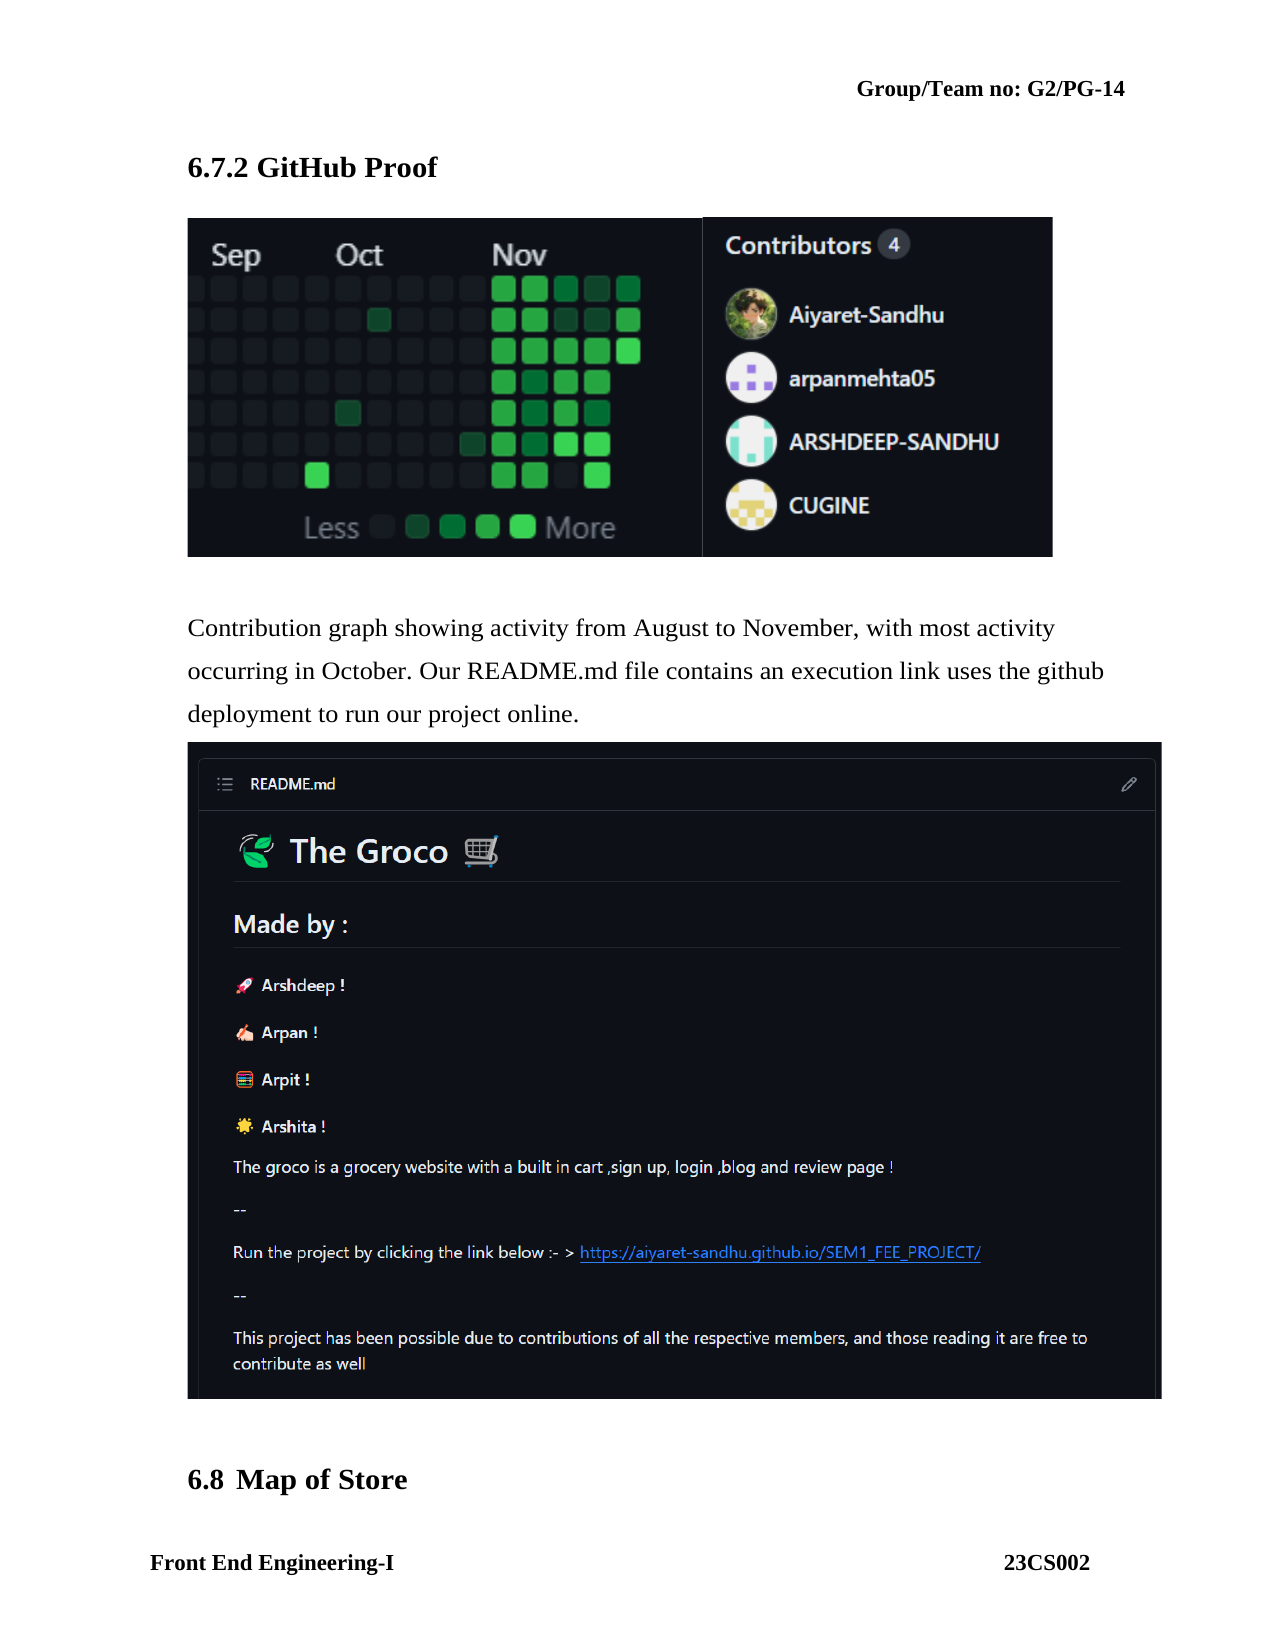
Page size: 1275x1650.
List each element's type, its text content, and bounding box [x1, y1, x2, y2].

picture [187, 742, 1162, 1399]
text Contribution graph showing activity from August to November, with most activity occurring in October. Our README.md file contains an execution link uses the github deployment to run our project online. [187, 613, 1111, 728]
text 6.7.2 GitHub Proof [150, 150, 1125, 183]
list Map of Store [187, 1462, 1111, 1495]
picture [187, 217, 1053, 557]
